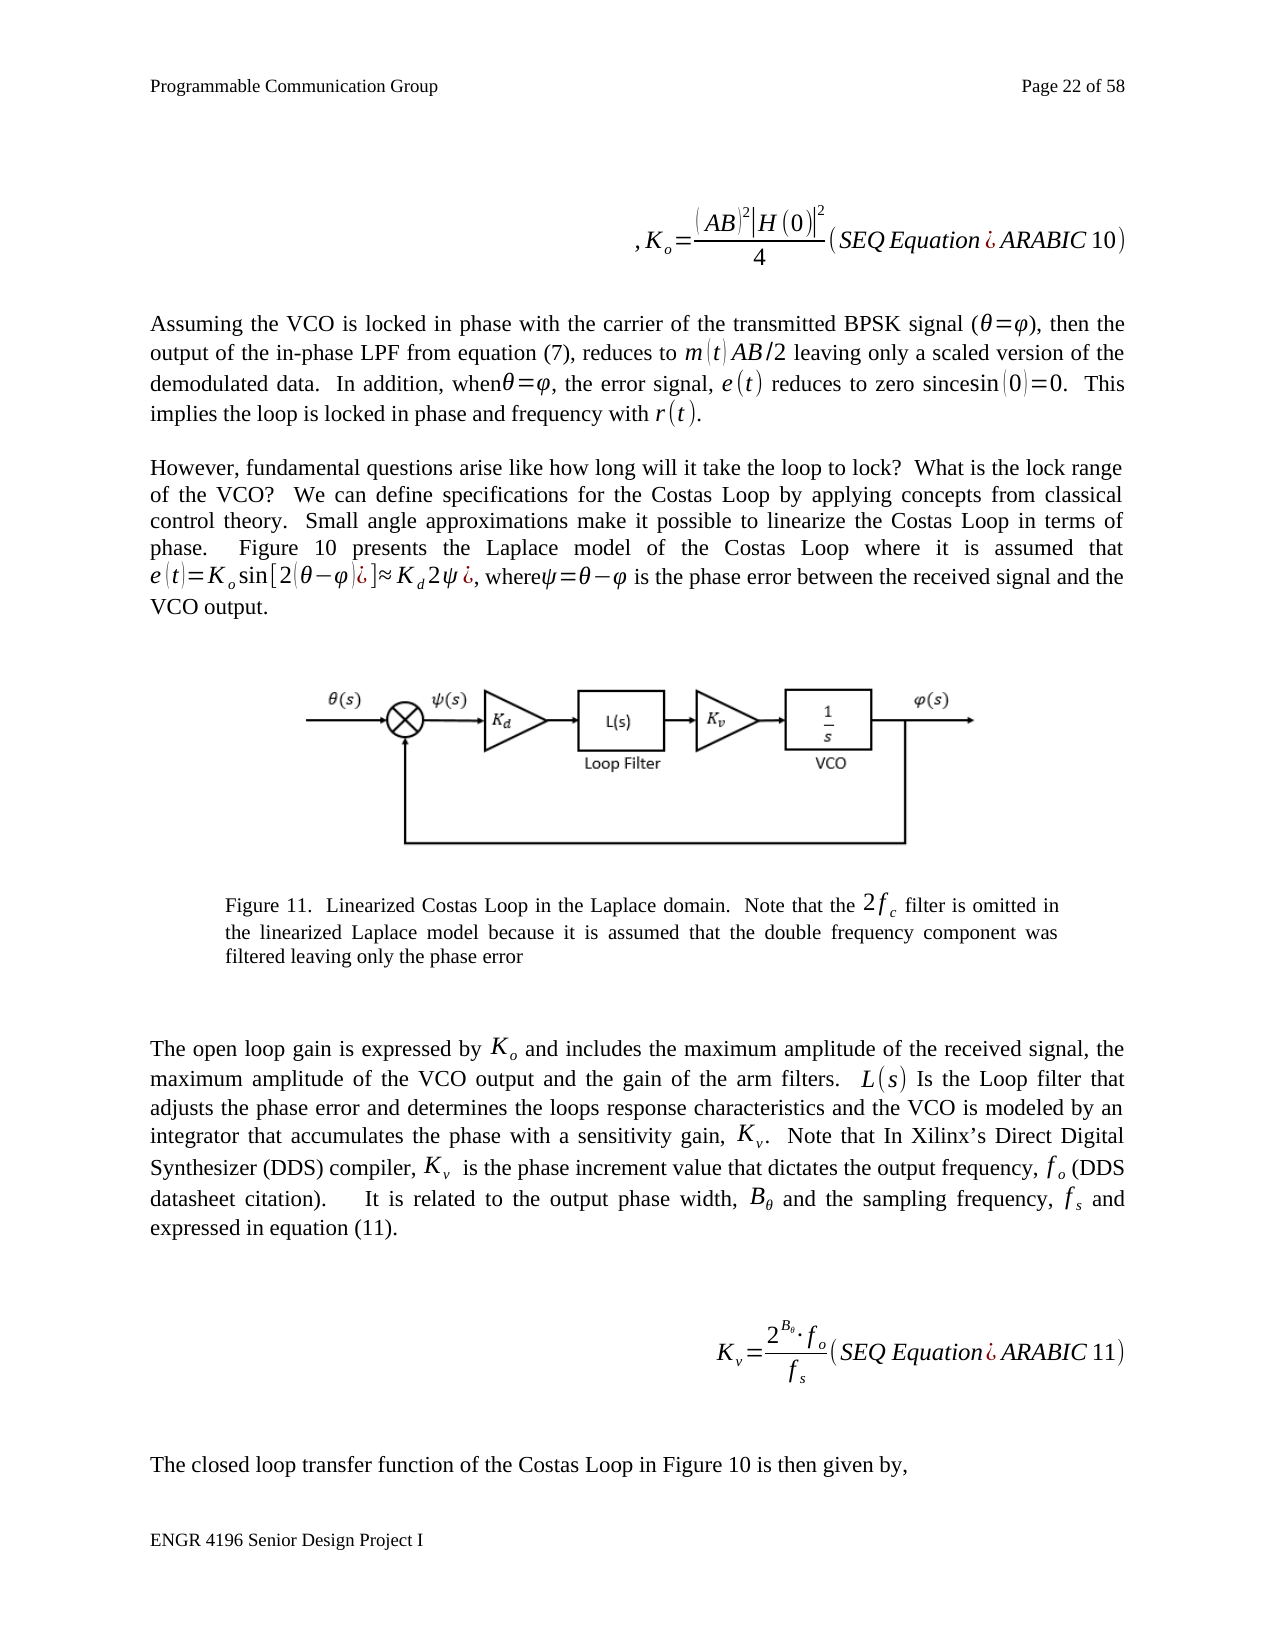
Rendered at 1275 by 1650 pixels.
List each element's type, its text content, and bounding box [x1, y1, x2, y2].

text However, fundamental questions arise like how long will it take the loop to lock? What is the lock range of the VCO? We can define specifications for the Costas Loop by applying concepts from classical control theory. Small angle approximations make it possible to linearize the Costas Loop in terms of phase. Figure 10 presents the Laplace model of the Costas Loop where it is assumed that, where is the phase error between the received signal and the VCO output. [150, 454, 1125, 619]
picture [300, 671, 976, 864]
text Assuming the VCO is locked in phase with the carrier of the transmitted BPSK signal (), then the output of the in-phase LPF from equation (7), reduces to leaving only a scaled version of the demodulated data. In addition, when, the error signal, reduces to zero since. This implies the loop is locked in phase and frequency with . [150, 309, 1125, 428]
text Figure 11. Linearized Costas Loop in the Laplace domain. Note that the filter is omitted in the linearized Laplace model because it is assumed that the double frequency component was filtered leaving only the phase error [225, 889, 1059, 968]
text The closed loop transfer function of the Costas Loop in Figure 10 is then given by, [150, 1451, 1125, 1477]
text The open loop gain is expressed by and includes the maximum amplitude of the received signal, the maximum amplitude of the VCO output and the gain of the arm filters. Is the Loop filter that adjusts the phase error and determines the loops response characteristics and the VCO is modeled by an integrator that accumulates the phase with a sensitivity gain, . Note that In Xilinx’s Direct Digital Synthesizer (DDS) compiler, is the phase increment value that dictates the output frequency, (DDS datasheet citation). It is related to the output phase width, and the sampling frequency, and expressed in equation (11). [150, 1032, 1125, 1240]
